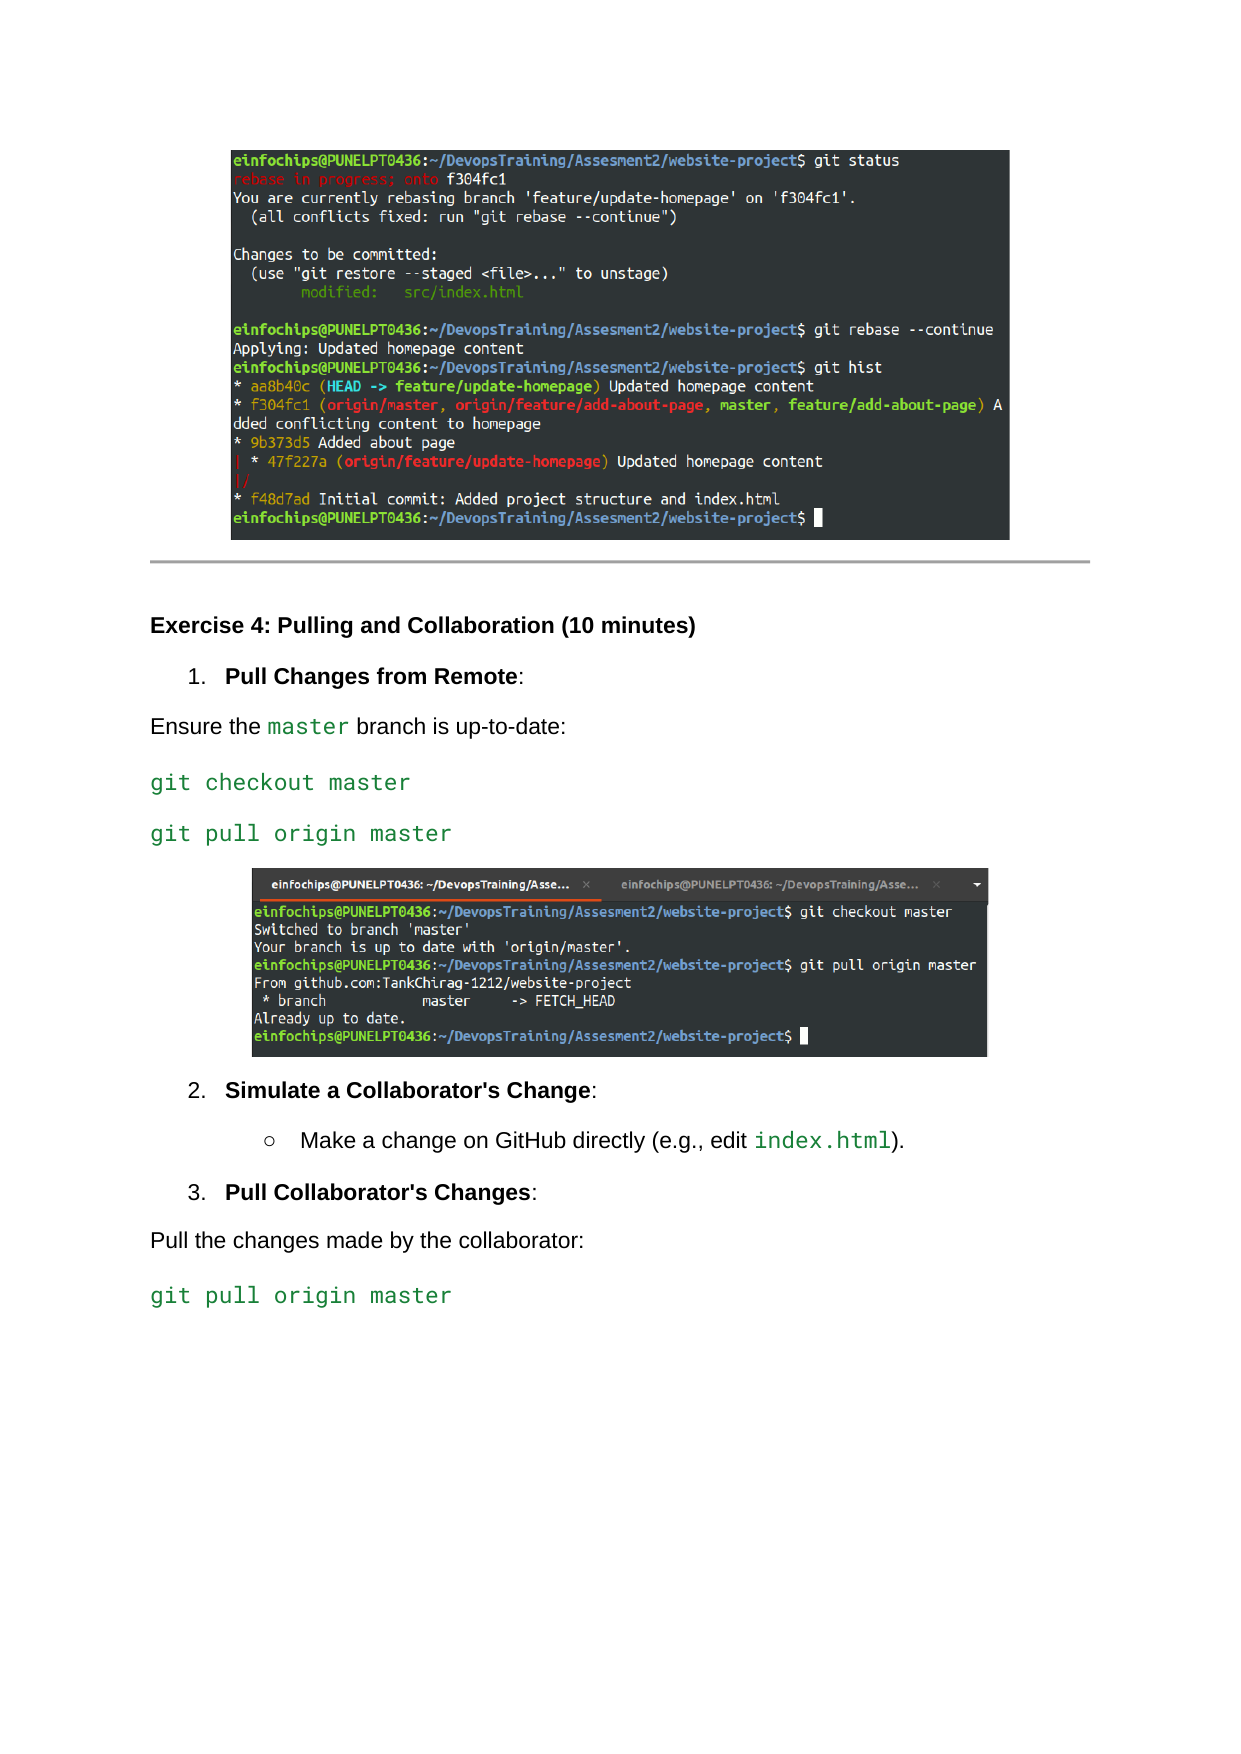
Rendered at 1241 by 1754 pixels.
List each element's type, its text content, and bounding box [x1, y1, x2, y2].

text Ensure the master branch is up-to-date: git checkout master [150, 710, 1090, 797]
list Simulate a Collaborator's Change: [187, 1077, 1090, 1103]
list Pull Collaborator's Changes: [187, 1179, 1090, 1206]
list Make a change on GitHub directly (e.g., edit index.html). [262, 1124, 1090, 1154]
picture [230, 150, 1010, 540]
text git pull origin master [150, 818, 1090, 848]
text Pull the changes made by the collaborator: git pull origin master [150, 1227, 1090, 1309]
subtitle Exercise 4: Pulling and Collaboration (10 minutes) [150, 612, 1090, 638]
list Pull Changes from Remote: [187, 663, 1090, 689]
picture [251, 868, 989, 1057]
